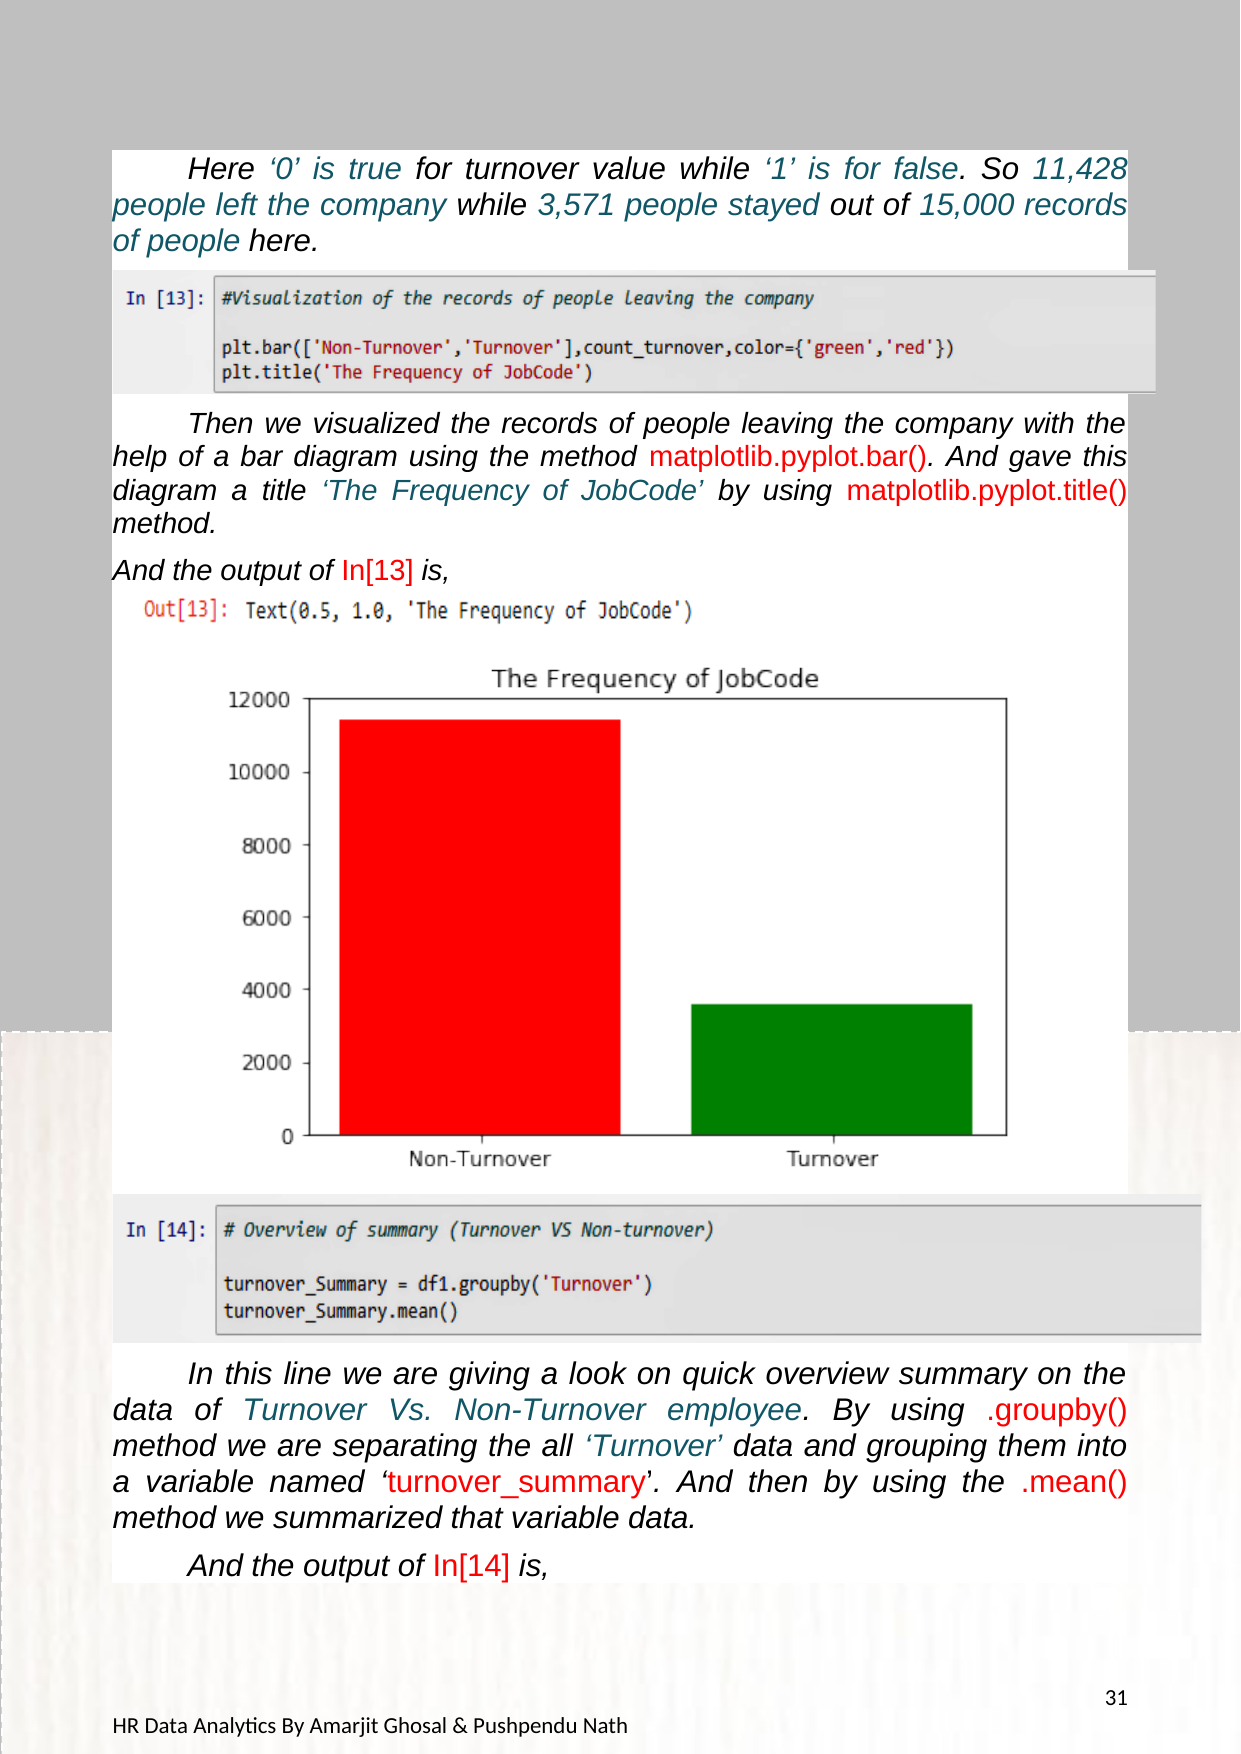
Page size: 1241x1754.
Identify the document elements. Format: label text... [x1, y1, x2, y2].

text In this line we are giving a look on quick overview summary on the data of Turnover Vs. Non-Turnover employee. By using .groupby() method we are separating the all ‘Turnover’ data and grouping them into a variable named ‘turnover_summary’. And then by using the .mean() method we summarized that variable data. [112, 1355, 1128, 1535]
picture [1, 1032, 1241, 1754]
picture [112, 586, 795, 642]
picture [213, 654, 1027, 1183]
text Here ‘0’ is true for turnover value while ‘1’ is for false. So 11,428 people left the company while 3,571 people stayed out of 15,000 records of people here. [112, 150, 1128, 258]
text And the output of In[14] is, [112, 1547, 1128, 1583]
text Then we visualized the records of people leaving the company with the help of a bar diagram using the method matplotlib.pyplot.bar(). And gave this diagram a title ‘The Frequency of JobCode’ by using matplotlib.pyplot.title() method. [112, 406, 1128, 540]
